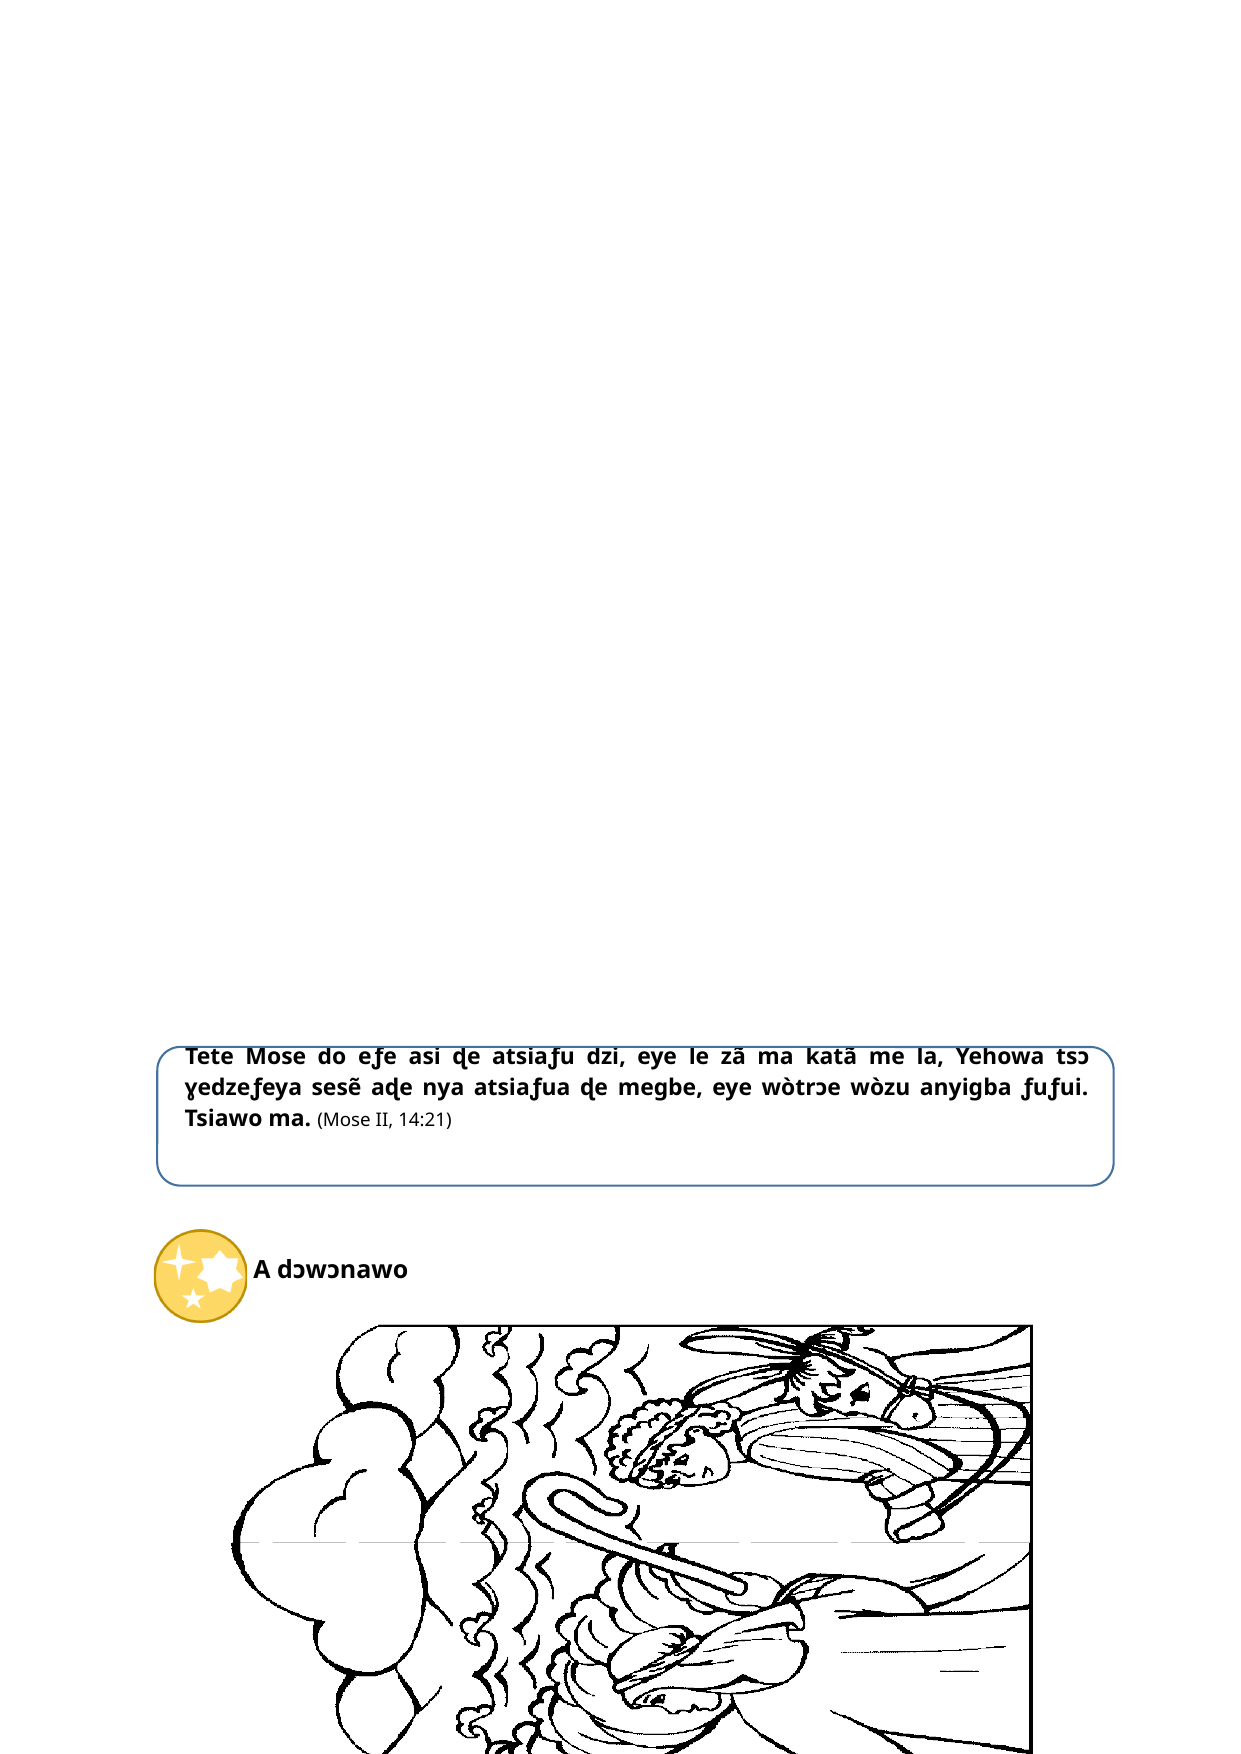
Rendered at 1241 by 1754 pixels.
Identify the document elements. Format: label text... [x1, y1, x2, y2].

text Tete Mose do eƒe asi ɖe atsiaƒu dzi, eye le zã ma katã me la, Yehowa tsɔ ɣedzeƒeya sesẽ aɖe nya atsiaƒua ɖe megbe, eye wòtrɔe wòzu anyigba ƒuƒui. Tsiawo ma. (Mose II, 14:21) [150, 1040, 1090, 1133]
picture [153, 1229, 1041, 1754]
text A dɔwɔnawo [248, 1252, 1090, 1286]
